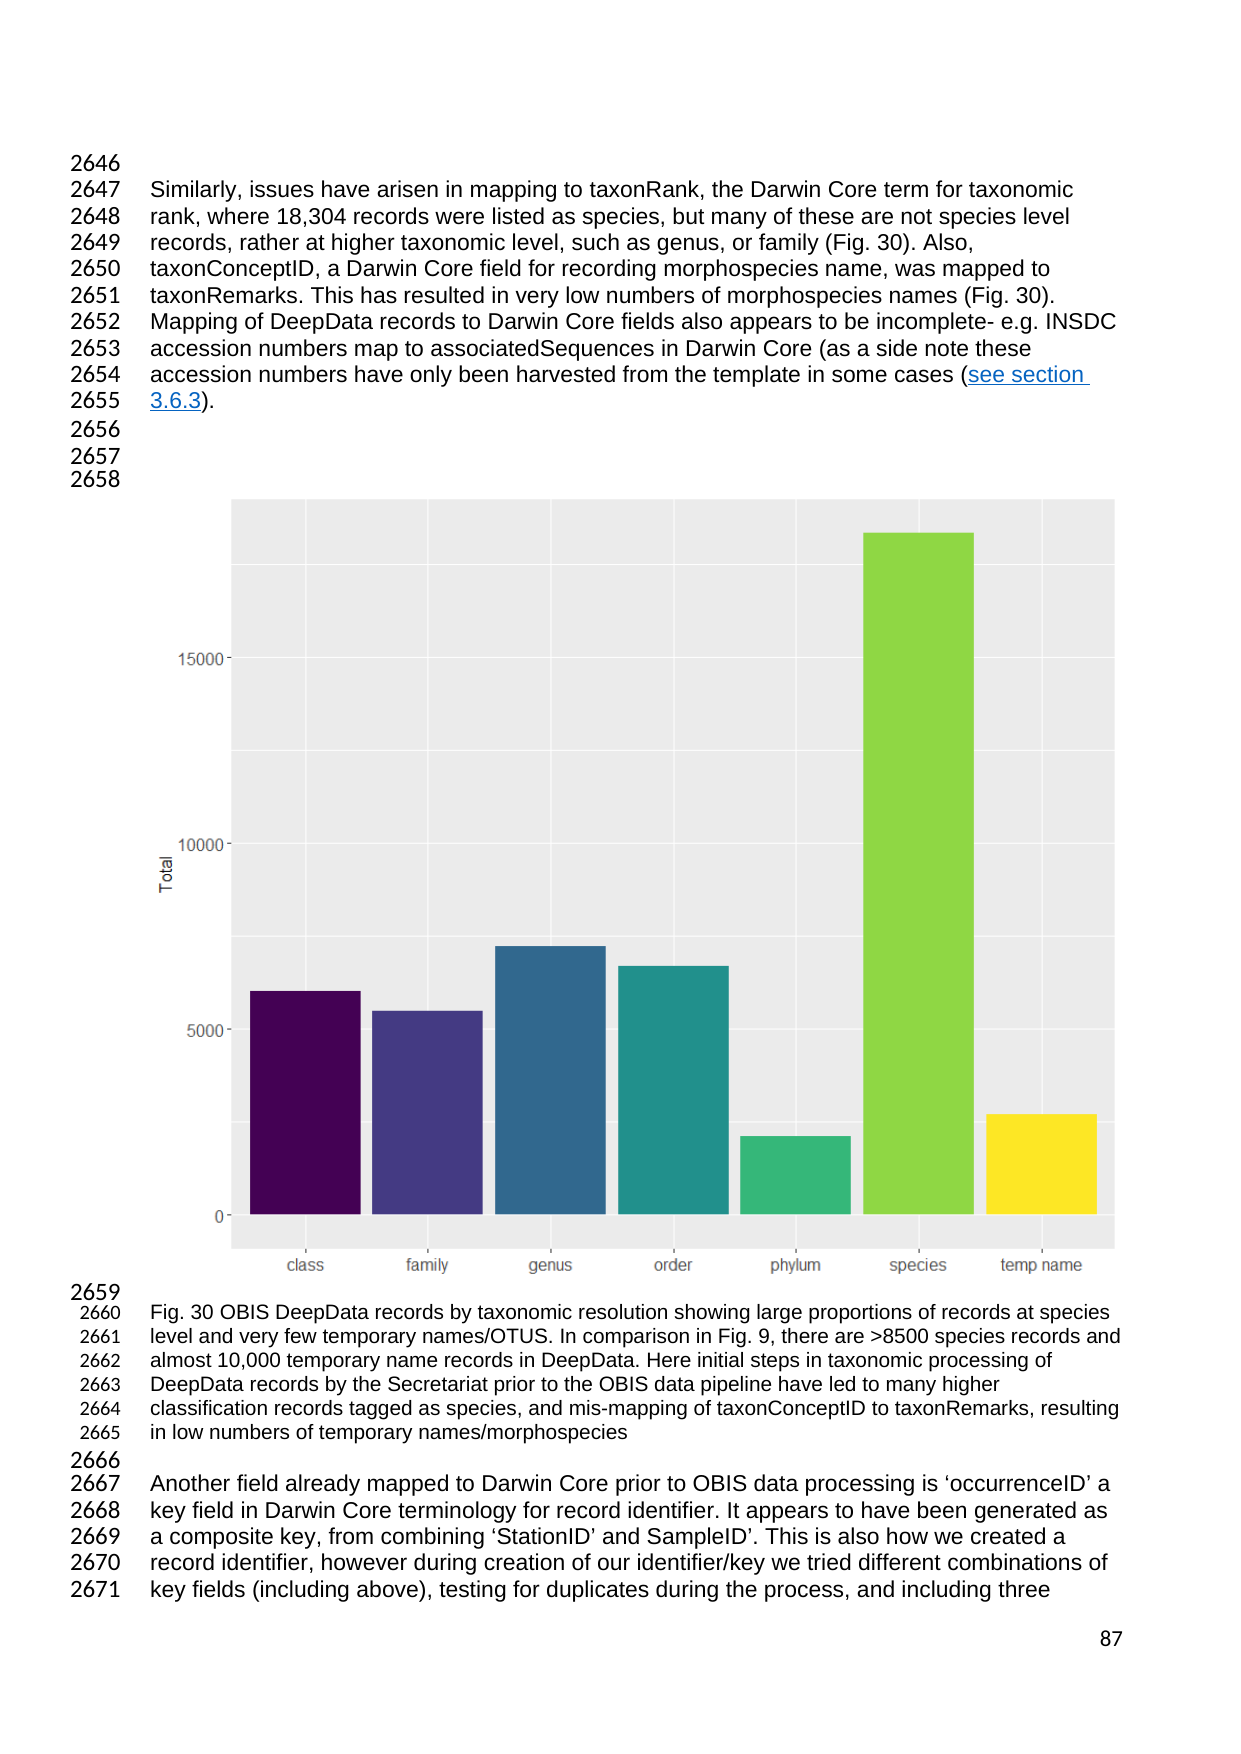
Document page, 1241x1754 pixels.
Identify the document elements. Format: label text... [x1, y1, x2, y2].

text Fig. 30 OBIS DeepData records by taxonomic resolution showing large proportions of records at species level and very few temporary names/OTUS. In comparison in Fig. 9, there are >8500 species records and almost 10,000 temporary name records in DeepData. Here initial steps in taxonomic processing of DeepData records by the Secretariat prior to the OBIS data pipeline have led to many higher classification records tagged as species, and mis-mapping of taxonConceptID to taxonRemarks, resulting in low numbers of temporary names/morphospecies [150, 1301, 1123, 1444]
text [150, 1470, 1123, 1602]
text Similarly, issues have arisen in mapping to taxonRank, the Darwin Core term for taxonomic rank, where 18,304 records were listed as species, but many of these are not species level records, rather at higher taxonomic level, such as genus, or family (Fig. 30). Also, taxonConceptID, a Darwin Core field for recording morphospecies name, was mapped to taxonRemarks. This has resulted in very low numbers of morphospecies names (Fig. 30). Mapping of DeepData records to Darwin Core fields also appears to be incomplete- e.g. INSDC accession numbers map to associatedSequences in Darwin Core (as a side note these accession numbers have only been harvested from the template in some cases (see section 3.6.3). [150, 176, 1123, 413]
picture [150, 492, 1123, 1301]
